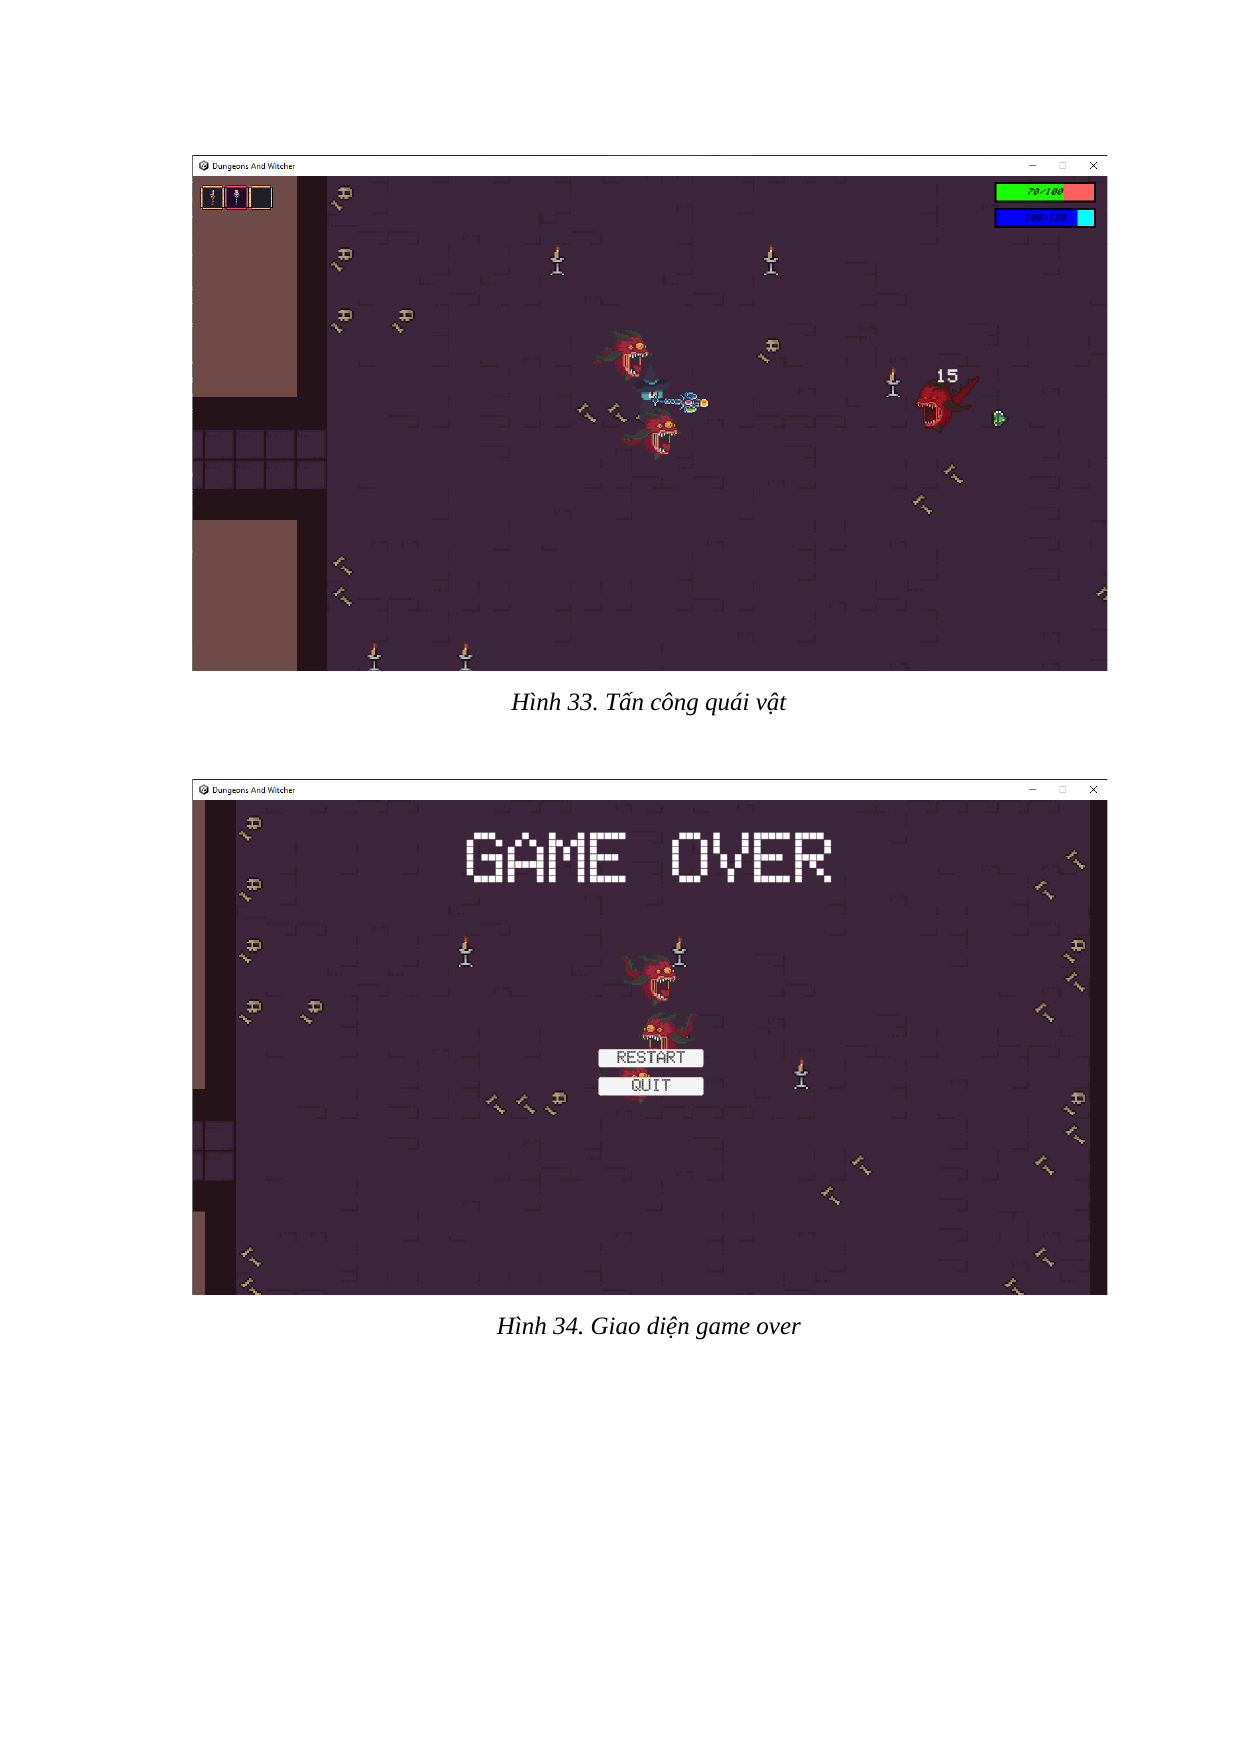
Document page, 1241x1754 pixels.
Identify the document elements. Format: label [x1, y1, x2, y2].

picture [192, 779, 1108, 1295]
picture [192, 155, 1108, 671]
